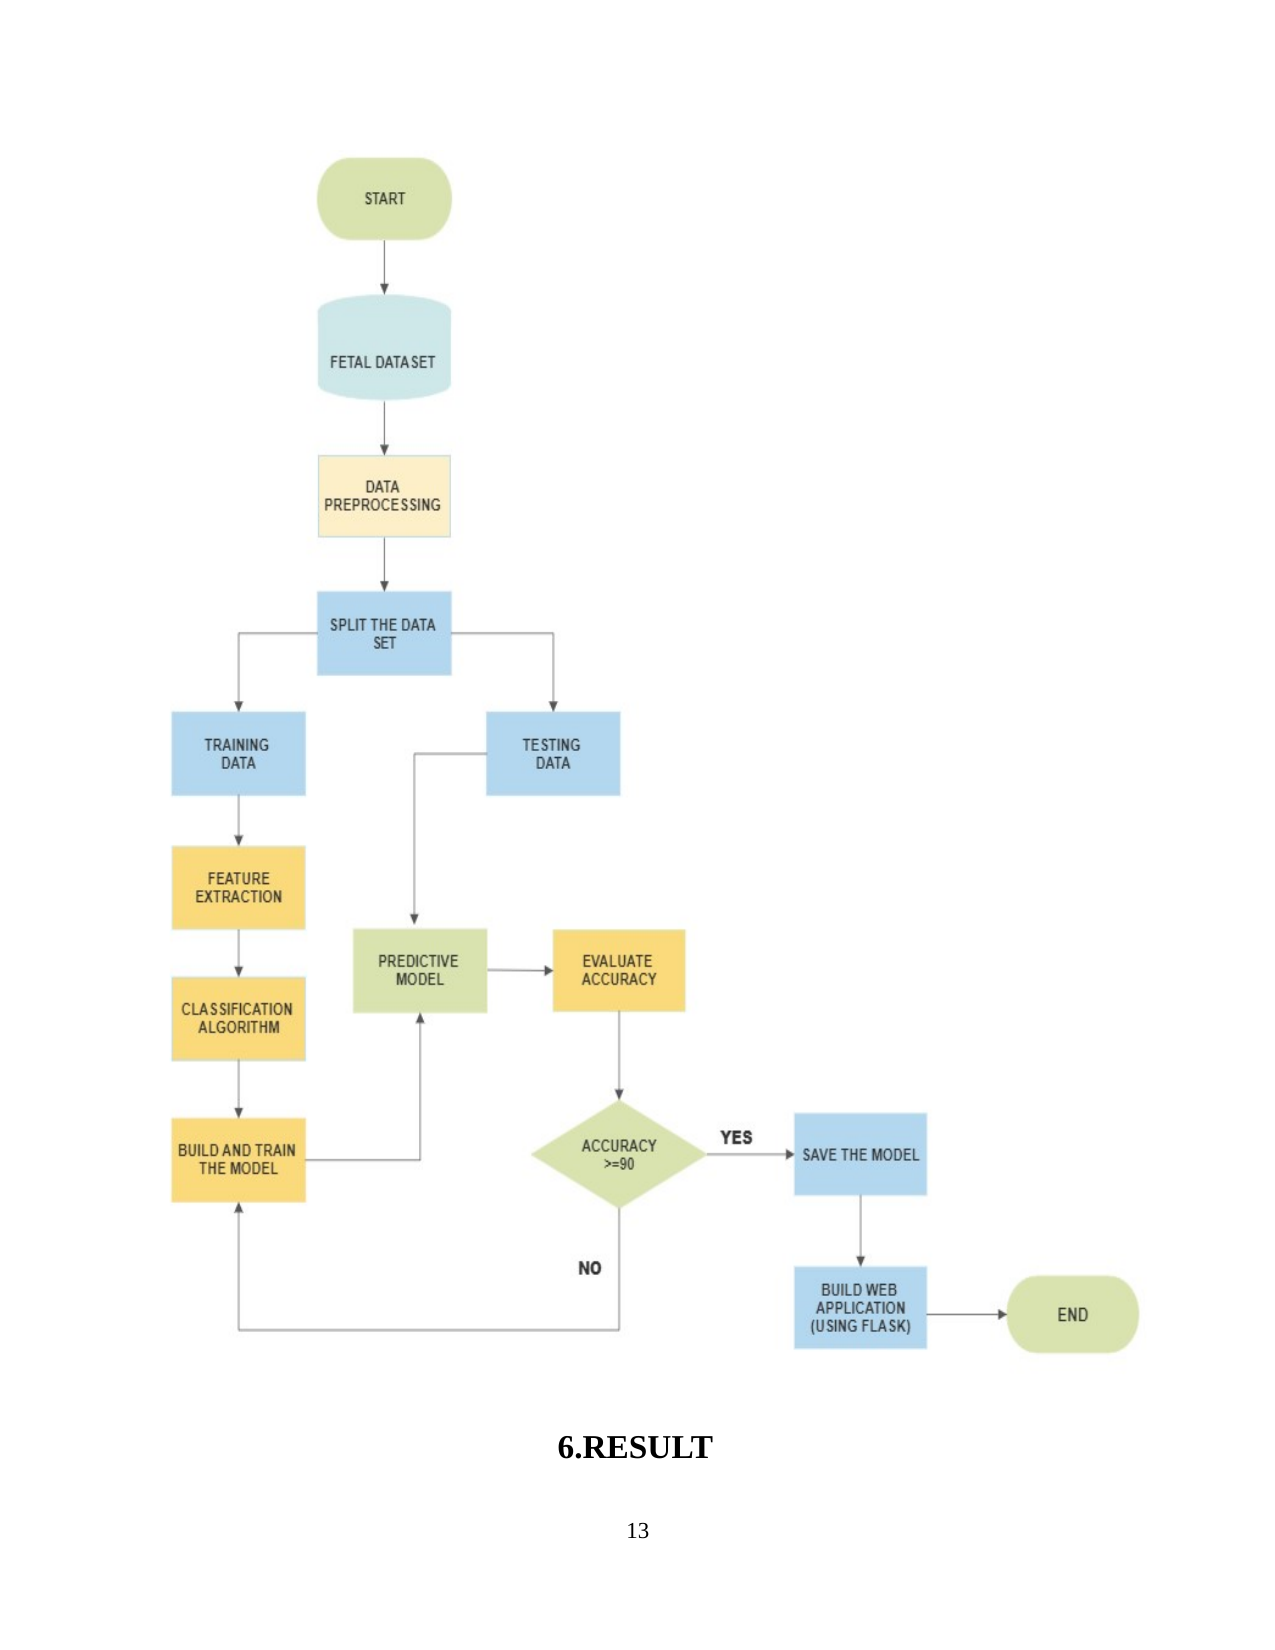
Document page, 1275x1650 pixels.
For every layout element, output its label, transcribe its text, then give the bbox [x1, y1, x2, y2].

text 6.RESULT [112, 1427, 1171, 1466]
picture [151, 150, 1150, 1383]
